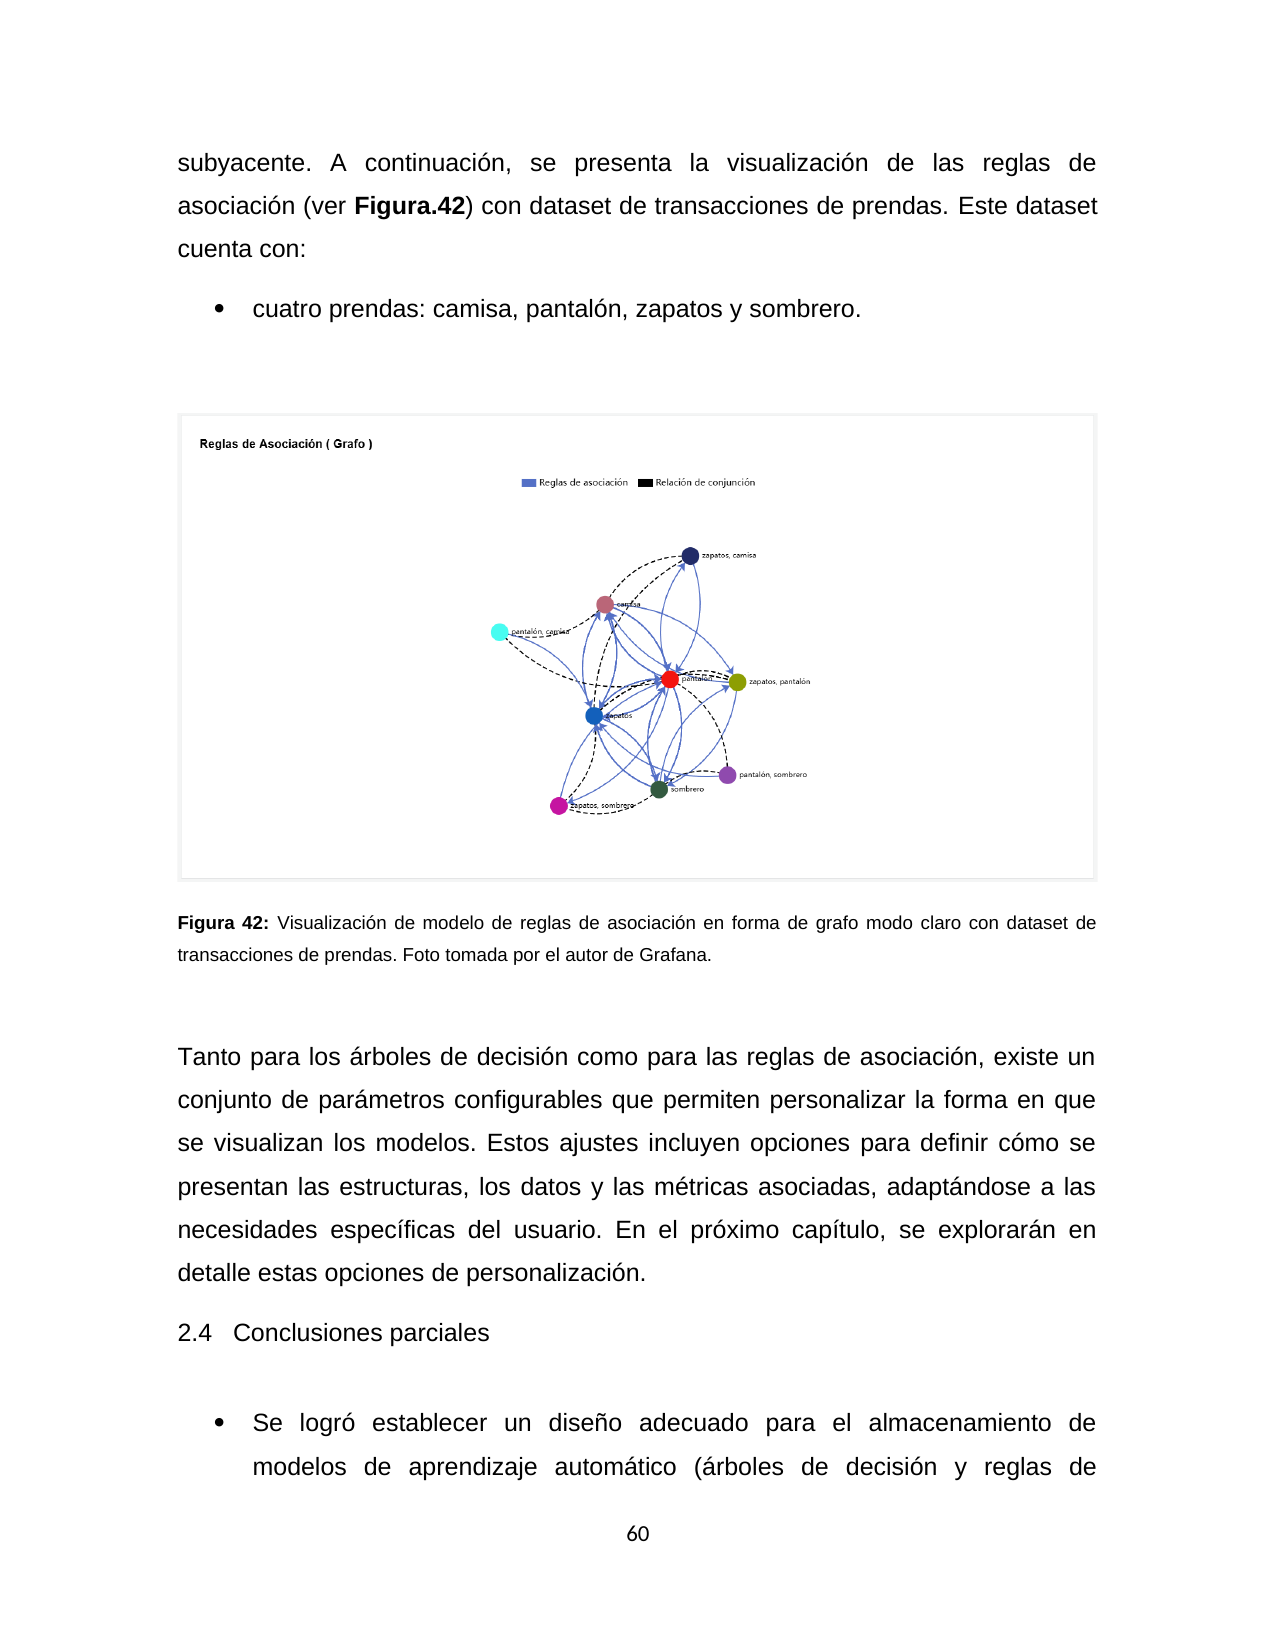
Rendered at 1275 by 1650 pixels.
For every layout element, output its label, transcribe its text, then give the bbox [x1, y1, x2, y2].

subtitle 2.4 Conclusiones parciales [177, 1318, 1098, 1346]
picture [177, 413, 1098, 882]
text Figura 42: Visualización de modelo de reglas de asociación en forma de grafo modo claro con dataset de transacciones de prendas. Foto tomada por el autor de Grafana. [177, 912, 1098, 966]
text Tanto para los árboles de decisión como para las reglas de asociación, existe un conjunto de parámetros configurables que permiten personalizar la forma en que se visualizan los modelos. Estos ajustes incluyen opciones para definir cómo se presentan las estructuras, los datos y las métricas asociadas, adaptándose a las necesidades específicas del usuario. En el próximo capítulo, se explorarán en detalle estas opciones de personalización. [177, 1042, 1098, 1287]
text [177, 148, 1098, 263]
list cuatro prendas: camisa, pantalón, zapatos y sombrero. [215, 294, 1098, 322]
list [215, 1408, 1098, 1480]
